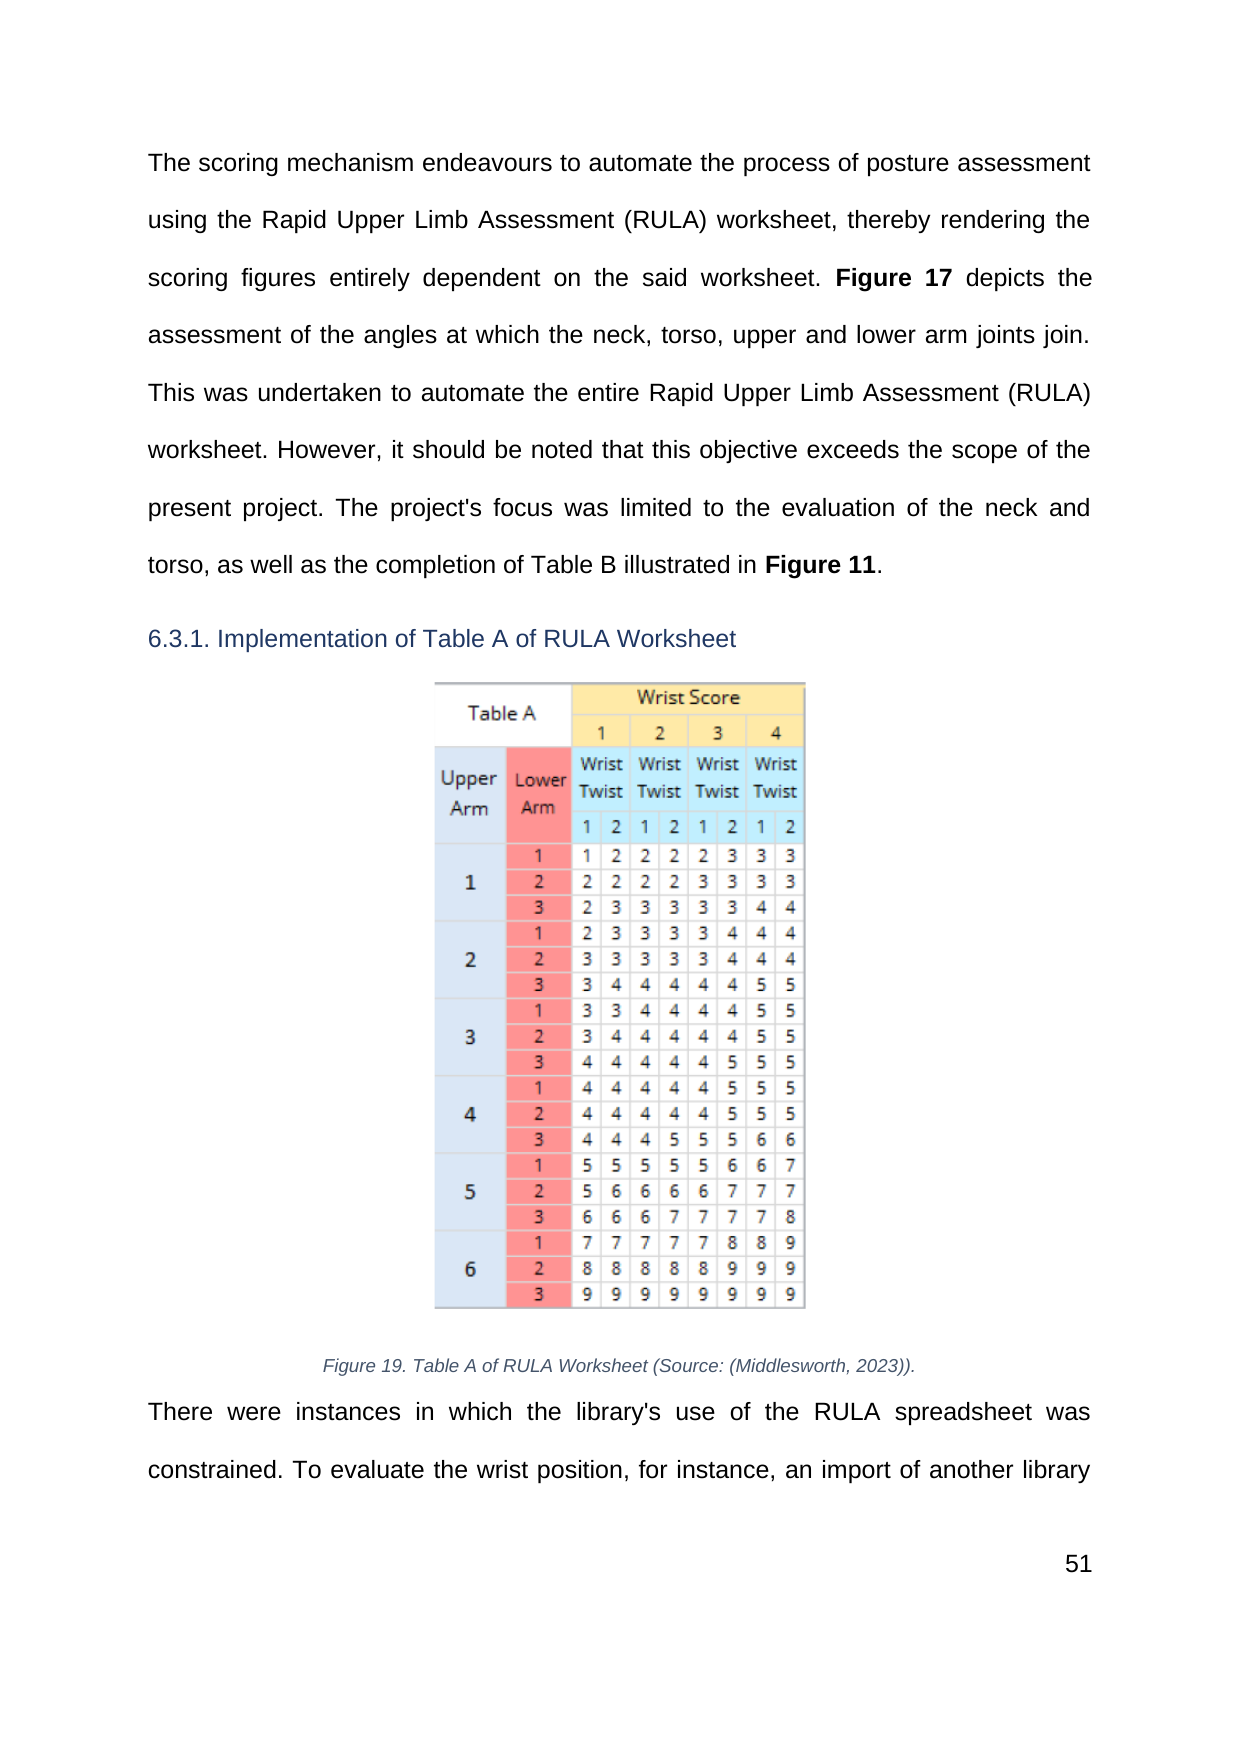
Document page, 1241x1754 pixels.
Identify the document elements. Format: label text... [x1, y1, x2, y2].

subtitle 6.3.1. Implementation of Table A of RULA Worksheet [148, 624, 1092, 653]
text Figure 19. Table A of RULA Worksheet (Source: ). [148, 1355, 1092, 1376]
picture [434, 681, 806, 1310]
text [148, 1397, 1092, 1483]
text The scoring mechanism endeavours to automate the process of posture assessment using the Rapid Upper Limb Assessment (RULA) worksheet, thereby rendering the scoring figures entirely dependent on the said worksheet. Figure 17 depicts the assessment of the angles at which the neck, torso, upper and lower arm joints join. This was undertaken to automate the entire Rapid Upper Limb Assessment (RULA) worksheet. However, it should be noted that this objective exceeds the scope of the present project. The project's focus was limited to the evaluation of the neck and torso, as well as the completion of Table B illustrated in Figure 11. [148, 148, 1092, 579]
